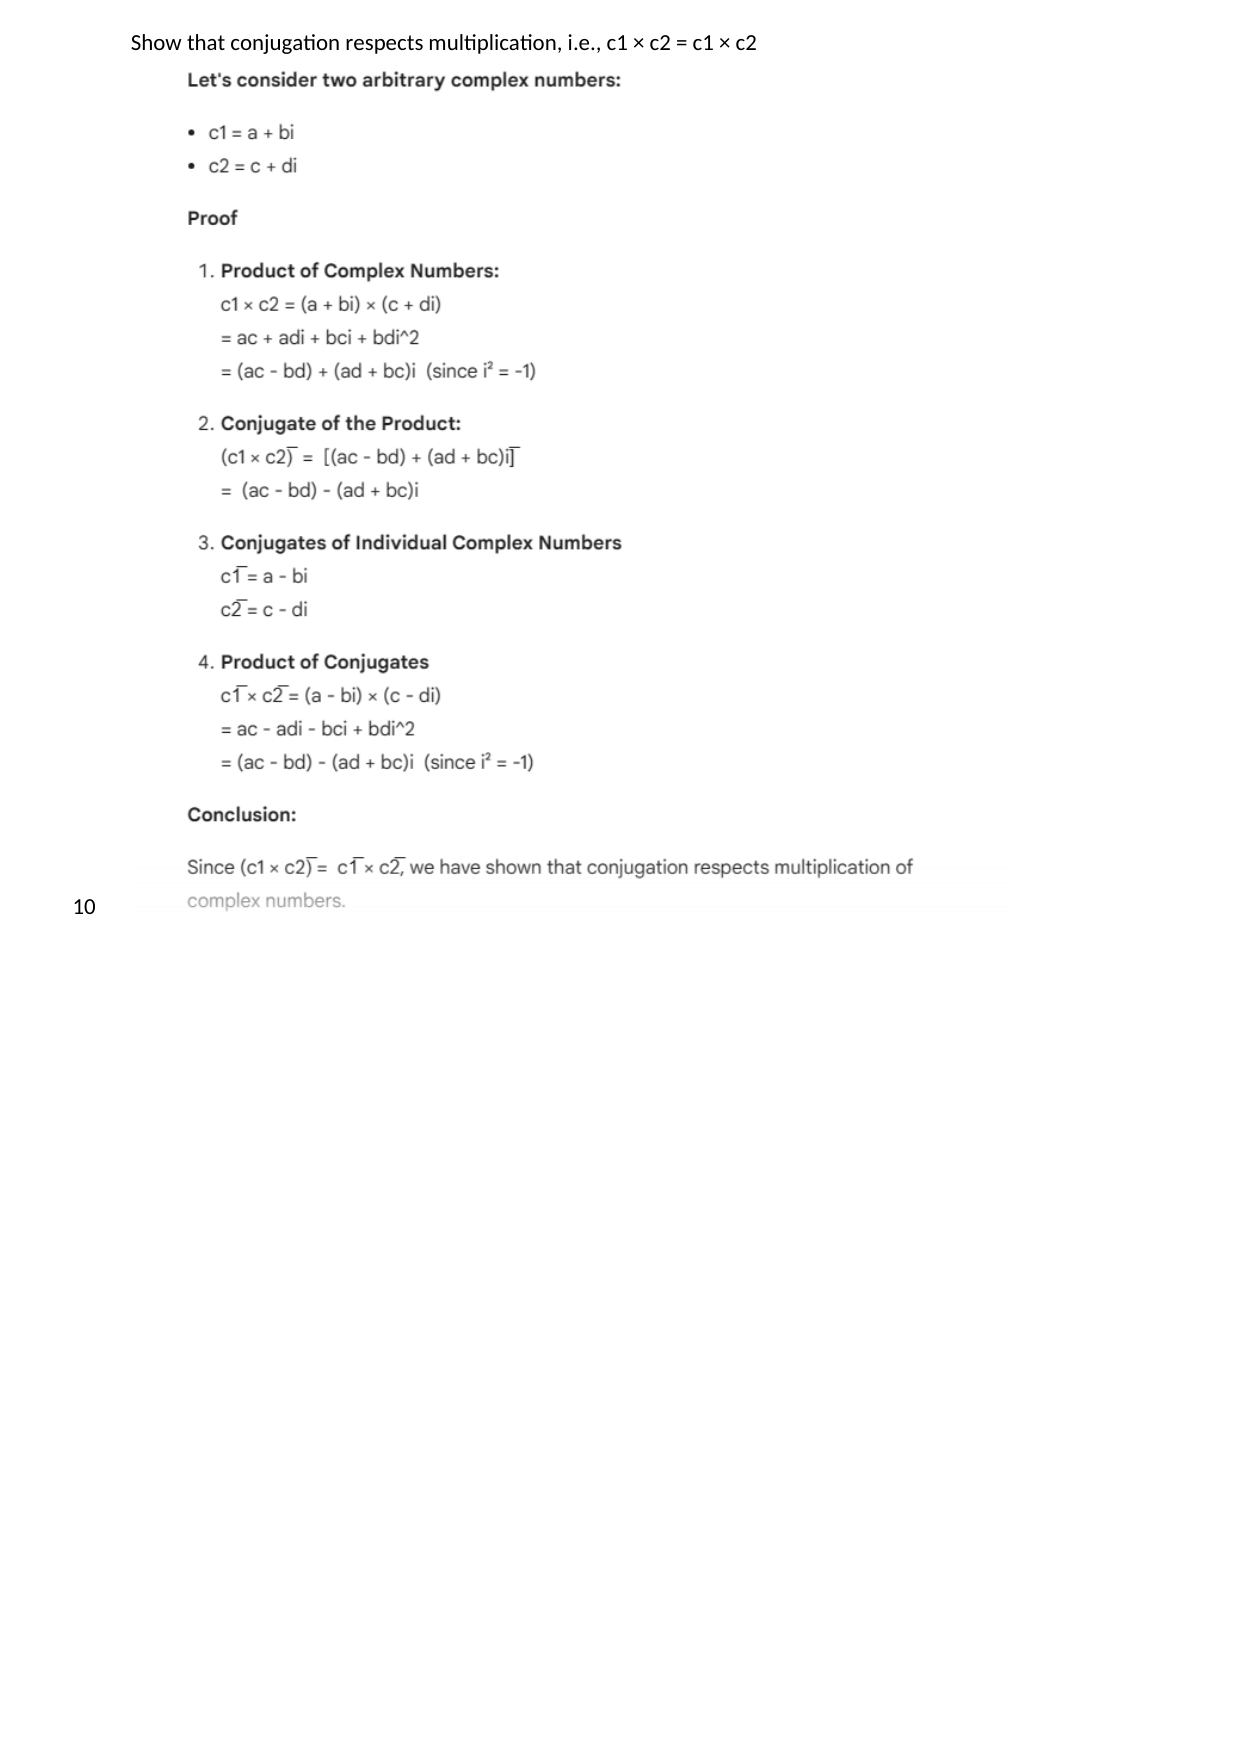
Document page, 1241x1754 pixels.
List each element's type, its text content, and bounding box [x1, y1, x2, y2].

picture [130, 58, 1012, 918]
table_cell 10 [49, 28, 119, 920]
table_cell Show that conjugation respects multiplication, i.e., c1 × c2 = c1 × c2 [119, 28, 1023, 920]
